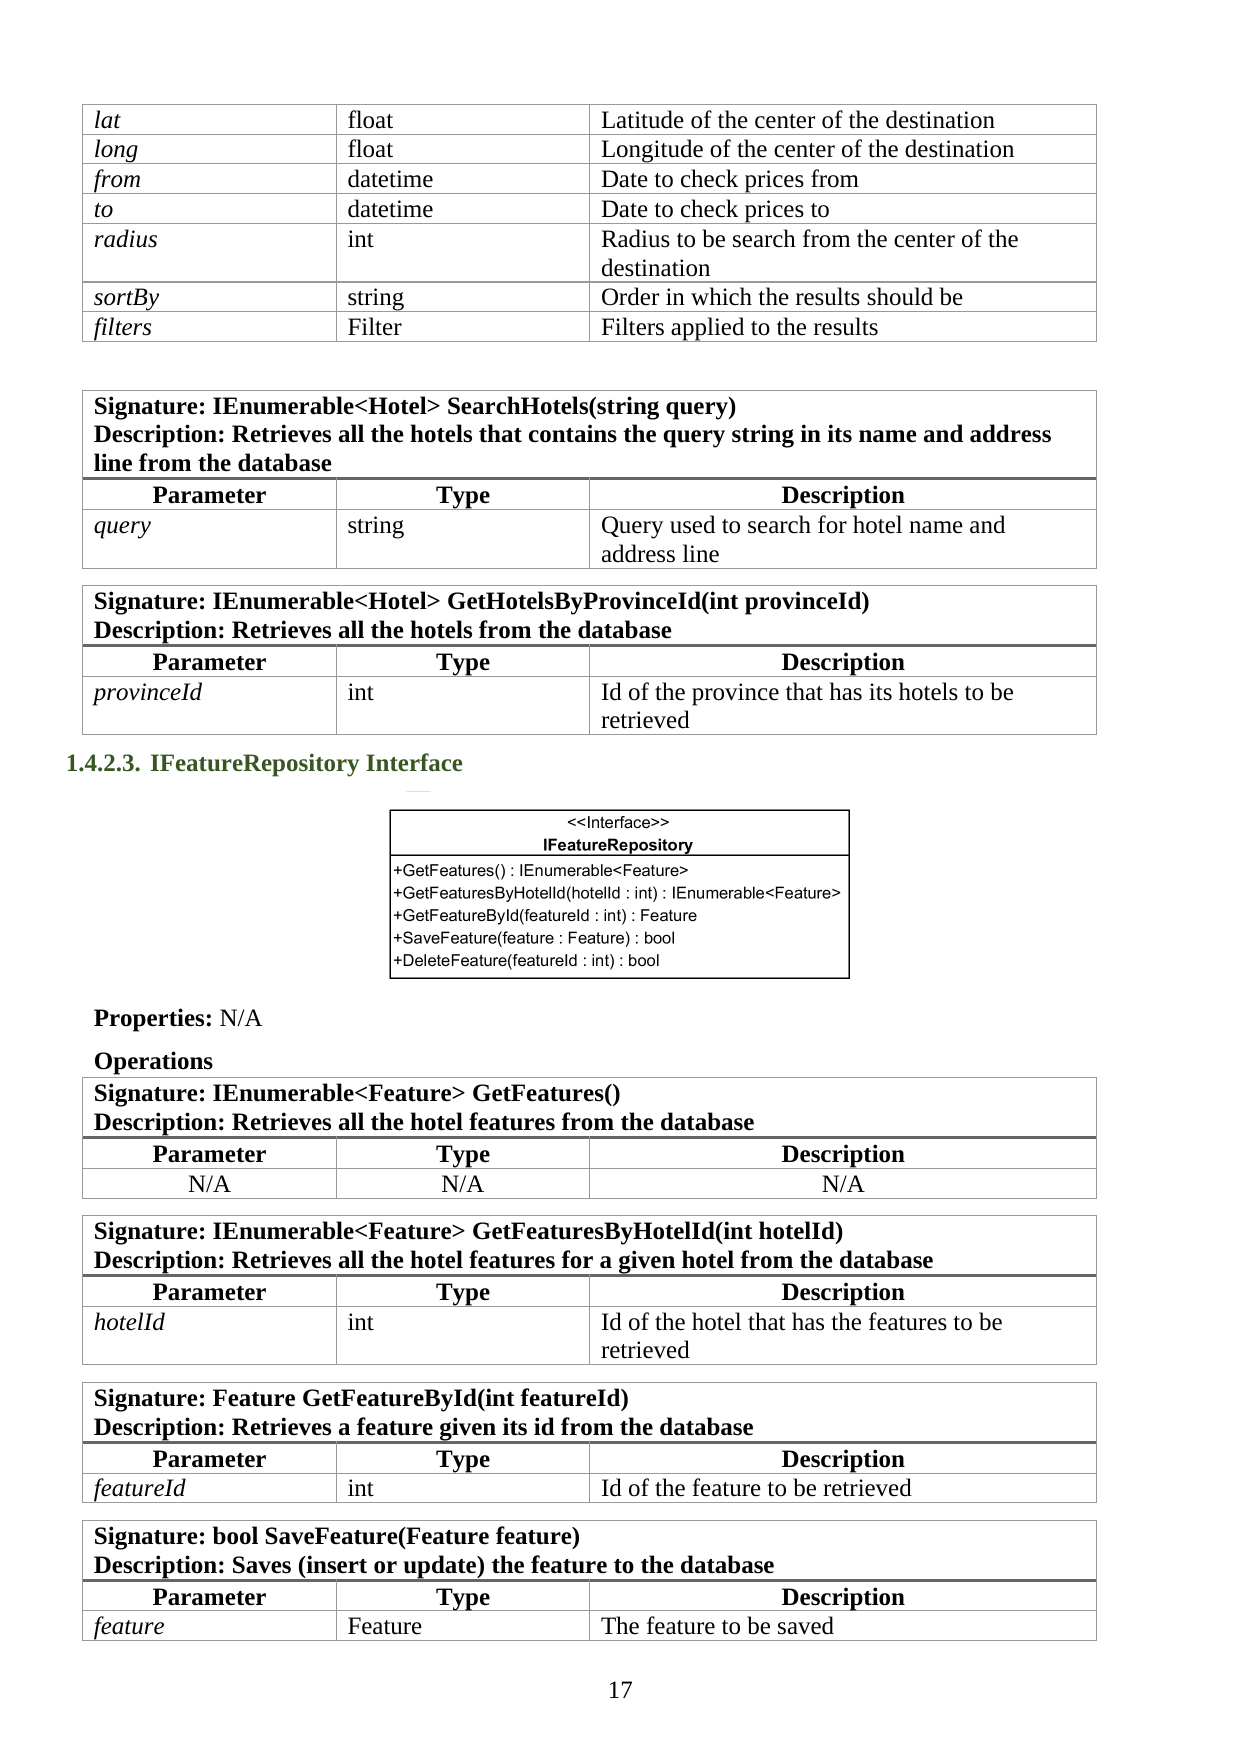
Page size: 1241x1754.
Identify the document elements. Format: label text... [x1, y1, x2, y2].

table_cell Description [590, 647, 1096, 676]
table_cell Description [590, 1139, 1096, 1168]
table_cell Parameter [83, 647, 336, 676]
table_cell Parameter [83, 1444, 336, 1472]
table_cell from [83, 164, 336, 193]
table_cell Id of the province that has its hotels to be retrieved [590, 677, 1096, 734]
table_cell Id of the feature to be retrieved [590, 1474, 1096, 1502]
table_cell Feature [337, 1611, 589, 1640]
table_cell hotelId [83, 1307, 336, 1364]
table_cell int [337, 1474, 589, 1502]
table_cell The feature to be saved [590, 1611, 1096, 1640]
picture [387, 791, 853, 984]
subtitle IFeatureRepository Interface [141, 748, 1146, 777]
table_cell Filters applied to the results [590, 312, 1096, 341]
table_cell Type [337, 1444, 589, 1472]
table_cell Parameter [83, 1139, 336, 1168]
table_cell Id of the hotel that has the features to be retrieved [590, 1307, 1096, 1364]
table_cell Filter [337, 312, 589, 341]
table_header Signature: Feature GetFeatureById(int featureId) Description: Retrieves a feature given its id from the database [83, 1383, 1096, 1441]
table_cell Type [337, 1139, 589, 1168]
table_cell featureId [83, 1474, 336, 1502]
table_cell Description [590, 1444, 1096, 1472]
table_cell int [337, 1307, 589, 1364]
table_cell N/A [337, 1169, 589, 1197]
table_cell string [337, 510, 589, 567]
table_cell Type [337, 1582, 589, 1610]
table_cell long [83, 135, 336, 163]
table_header Signature: IEnumerable<Feature> GetFeatures() Description: Retrieves all the hotel features from the database [83, 1078, 1096, 1136]
table_header Signature: IEnumerable<Hotel> SearchHotels(string query) Description: Retrieves all the hotels that contains the query string in its name and address line from the database [83, 391, 1096, 477]
table_cell query [83, 510, 336, 567]
table_cell feature [83, 1611, 336, 1640]
table_cell string [337, 283, 589, 311]
table_cell Description [590, 1582, 1096, 1610]
table_cell Parameter [83, 480, 336, 509]
table_cell Longitude of the center of the destination [590, 135, 1096, 163]
table_header Signature: IEnumerable<Hotel> GetHotelsByProvinceId(int provinceId) Description: Retrieves all the hotels from the database [83, 586, 1096, 644]
table_cell sortBy [83, 283, 336, 311]
table_cell datetime [337, 164, 589, 193]
table_cell N/A [83, 1169, 336, 1197]
table_cell float [337, 135, 589, 163]
table_cell lat [83, 105, 336, 133]
text Operations [94, 1046, 1146, 1075]
table_cell Parameter [83, 1582, 336, 1610]
table_cell Type [337, 647, 589, 676]
table_cell Order in which the results should be [590, 283, 1096, 311]
table_cell Latitude of the center of the destination [590, 105, 1096, 133]
table_cell to [83, 194, 336, 223]
table_cell Query used to search for hotel name and address line [590, 510, 1096, 567]
table_cell provinceId [83, 677, 336, 734]
table_cell Date to check prices to [590, 194, 1096, 223]
table_cell Type [337, 1277, 589, 1306]
table_header Signature: IEnumerable<Feature> GetFeaturesByHotelId(int hotelId) Description: Retrieves all the hotel features for a given hotel from the database [83, 1216, 1096, 1274]
text Properties: N/A [94, 1003, 1146, 1031]
table_cell int [337, 224, 589, 281]
table_cell Type [337, 480, 589, 509]
table_cell filters [83, 312, 336, 341]
table_cell float [337, 105, 589, 133]
table_cell int [337, 677, 589, 734]
table_cell Description [590, 1277, 1096, 1306]
table_header Signature: bool SaveFeature(Feature feature) Description: Saves (insert or update) the feature to the database [83, 1521, 1096, 1578]
table_cell Date to check prices from [590, 164, 1096, 193]
table_cell radius [83, 224, 336, 281]
table_cell Parameter [83, 1277, 336, 1306]
table_cell N/A [590, 1169, 1096, 1197]
table_cell datetime [337, 194, 589, 223]
table_cell Description [590, 480, 1096, 509]
table_cell Radius to be search from the center of the destination [590, 224, 1096, 281]
